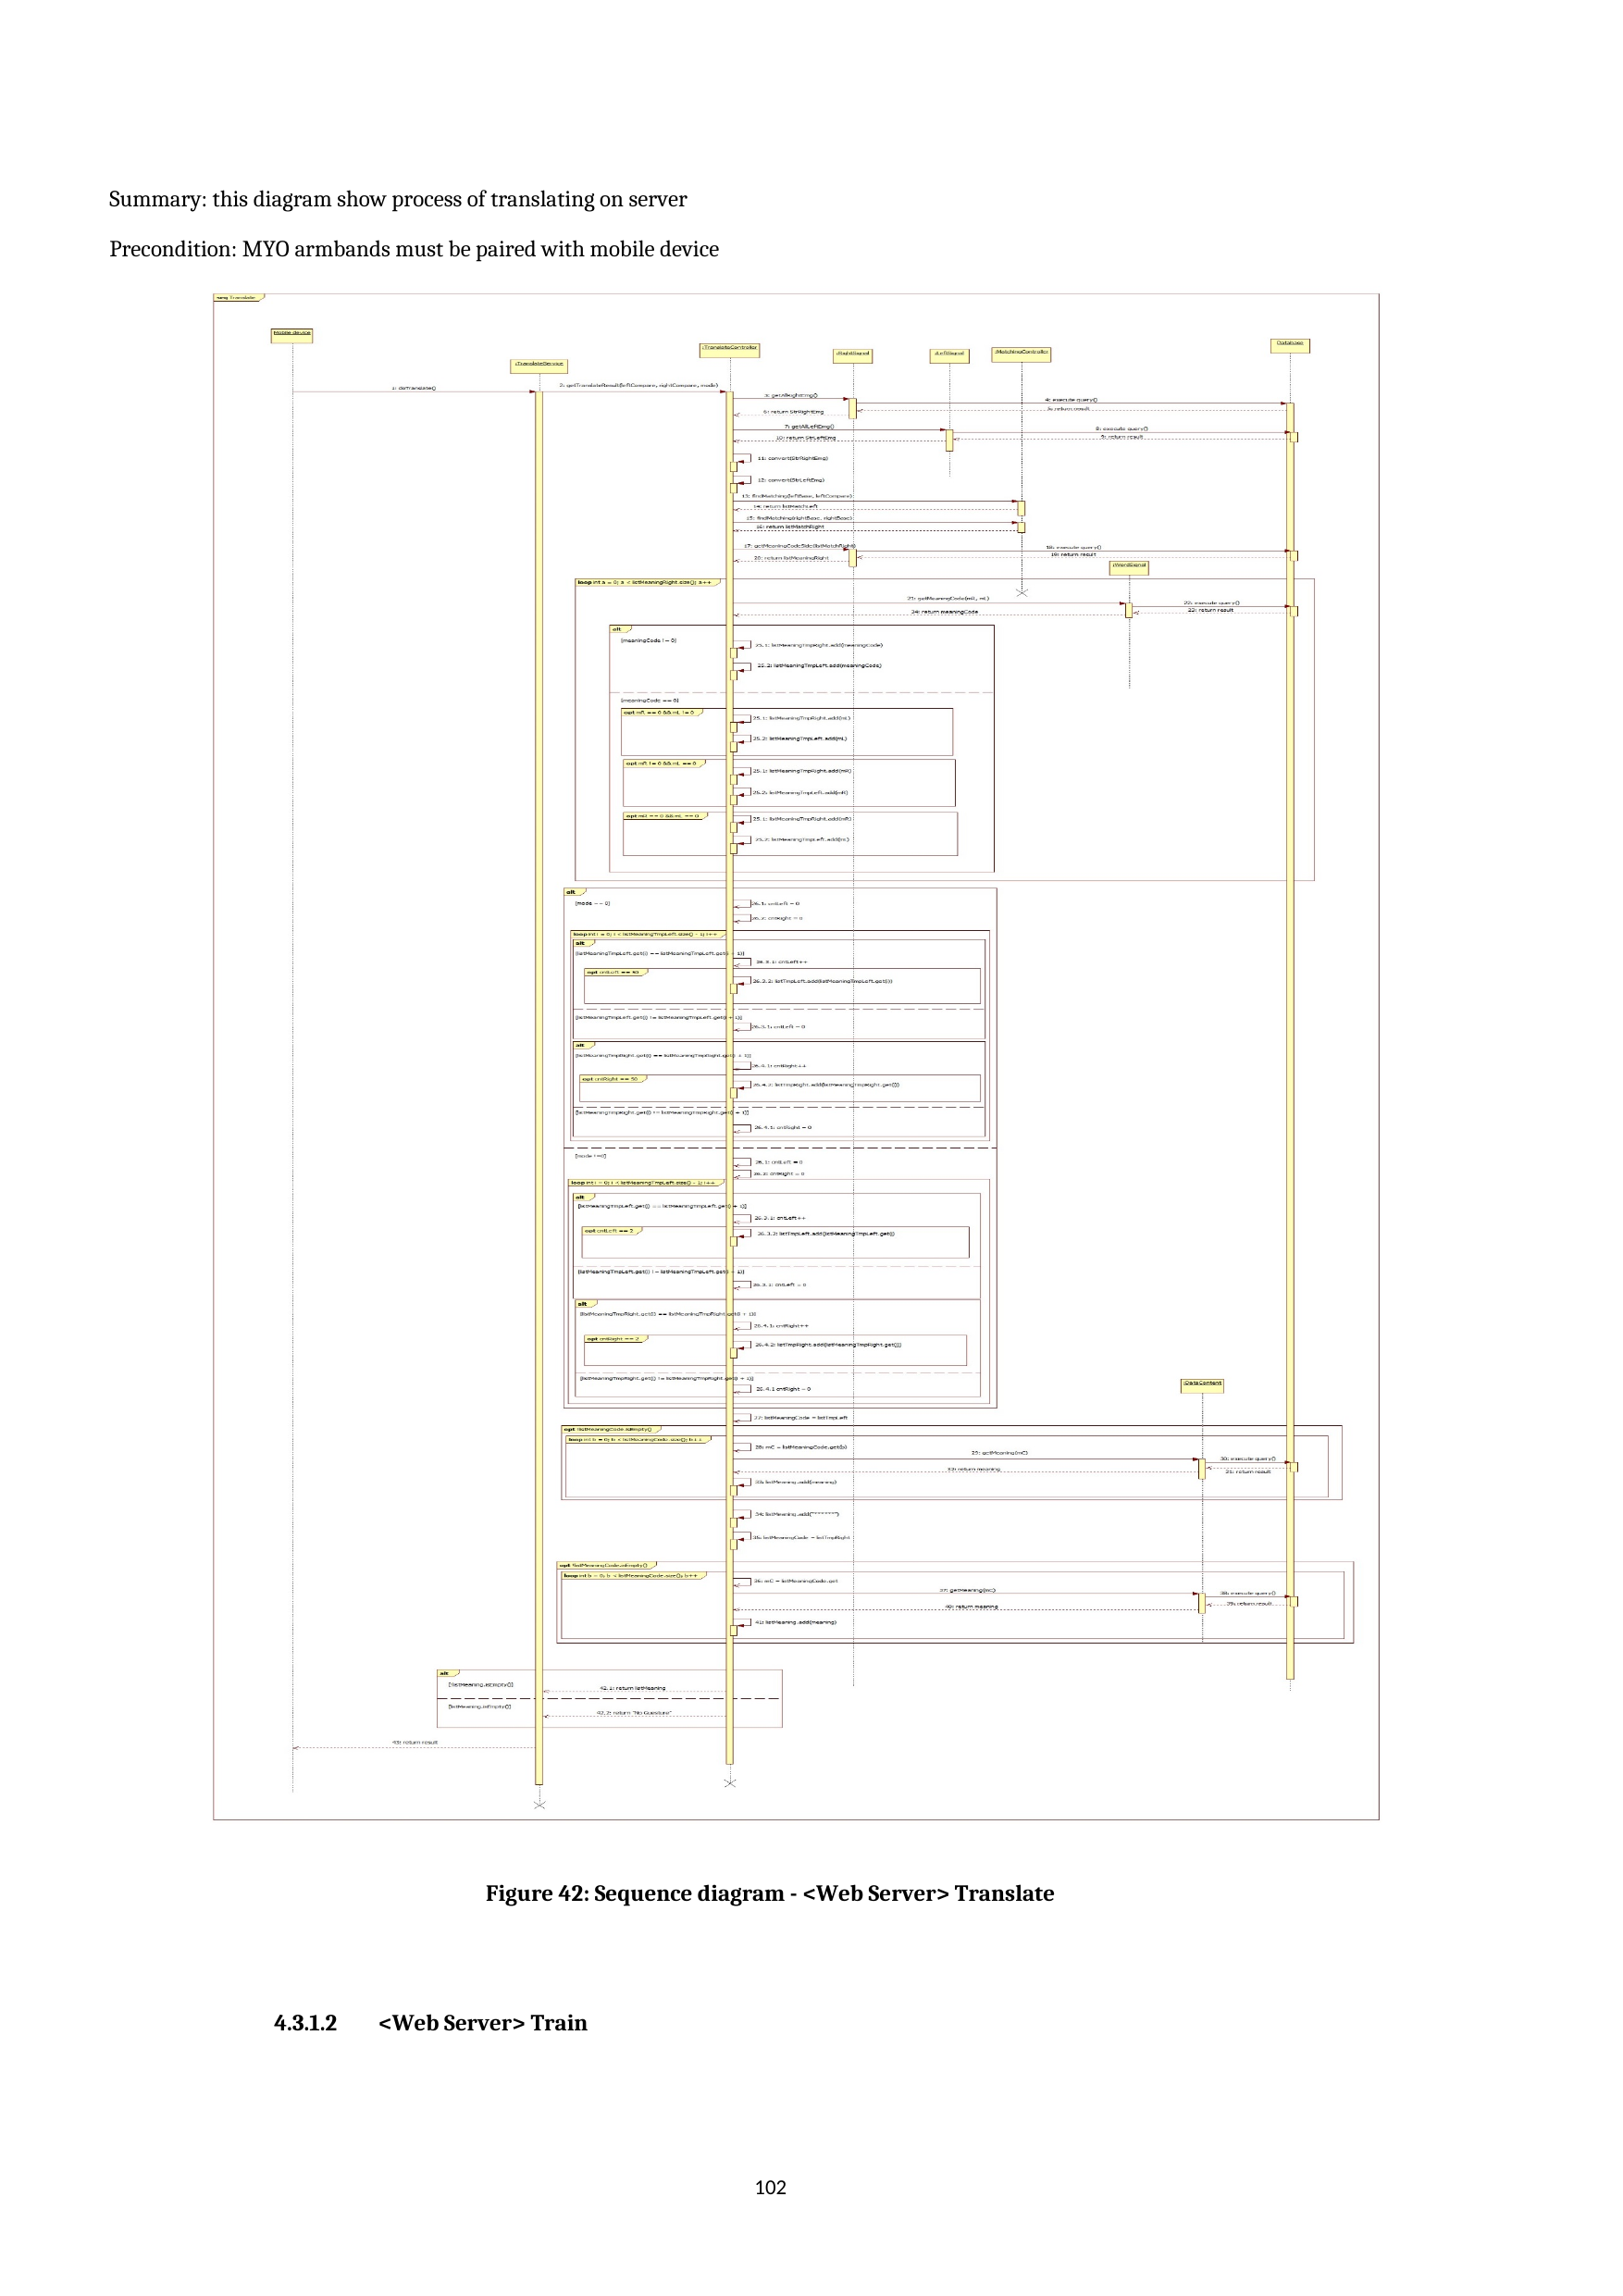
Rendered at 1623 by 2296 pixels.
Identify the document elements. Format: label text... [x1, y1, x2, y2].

picture [202, 286, 1390, 1827]
subtitle <Web Server> Train [274, 2010, 1431, 2036]
text Summary: this diagram show process of translating on server [109, 186, 1431, 212]
text Figure 42: Sequence diagram - <Web Server> Translate [109, 1880, 1431, 1907]
text Precondition: MYO armbands must be paired with mobile device [109, 235, 1431, 262]
